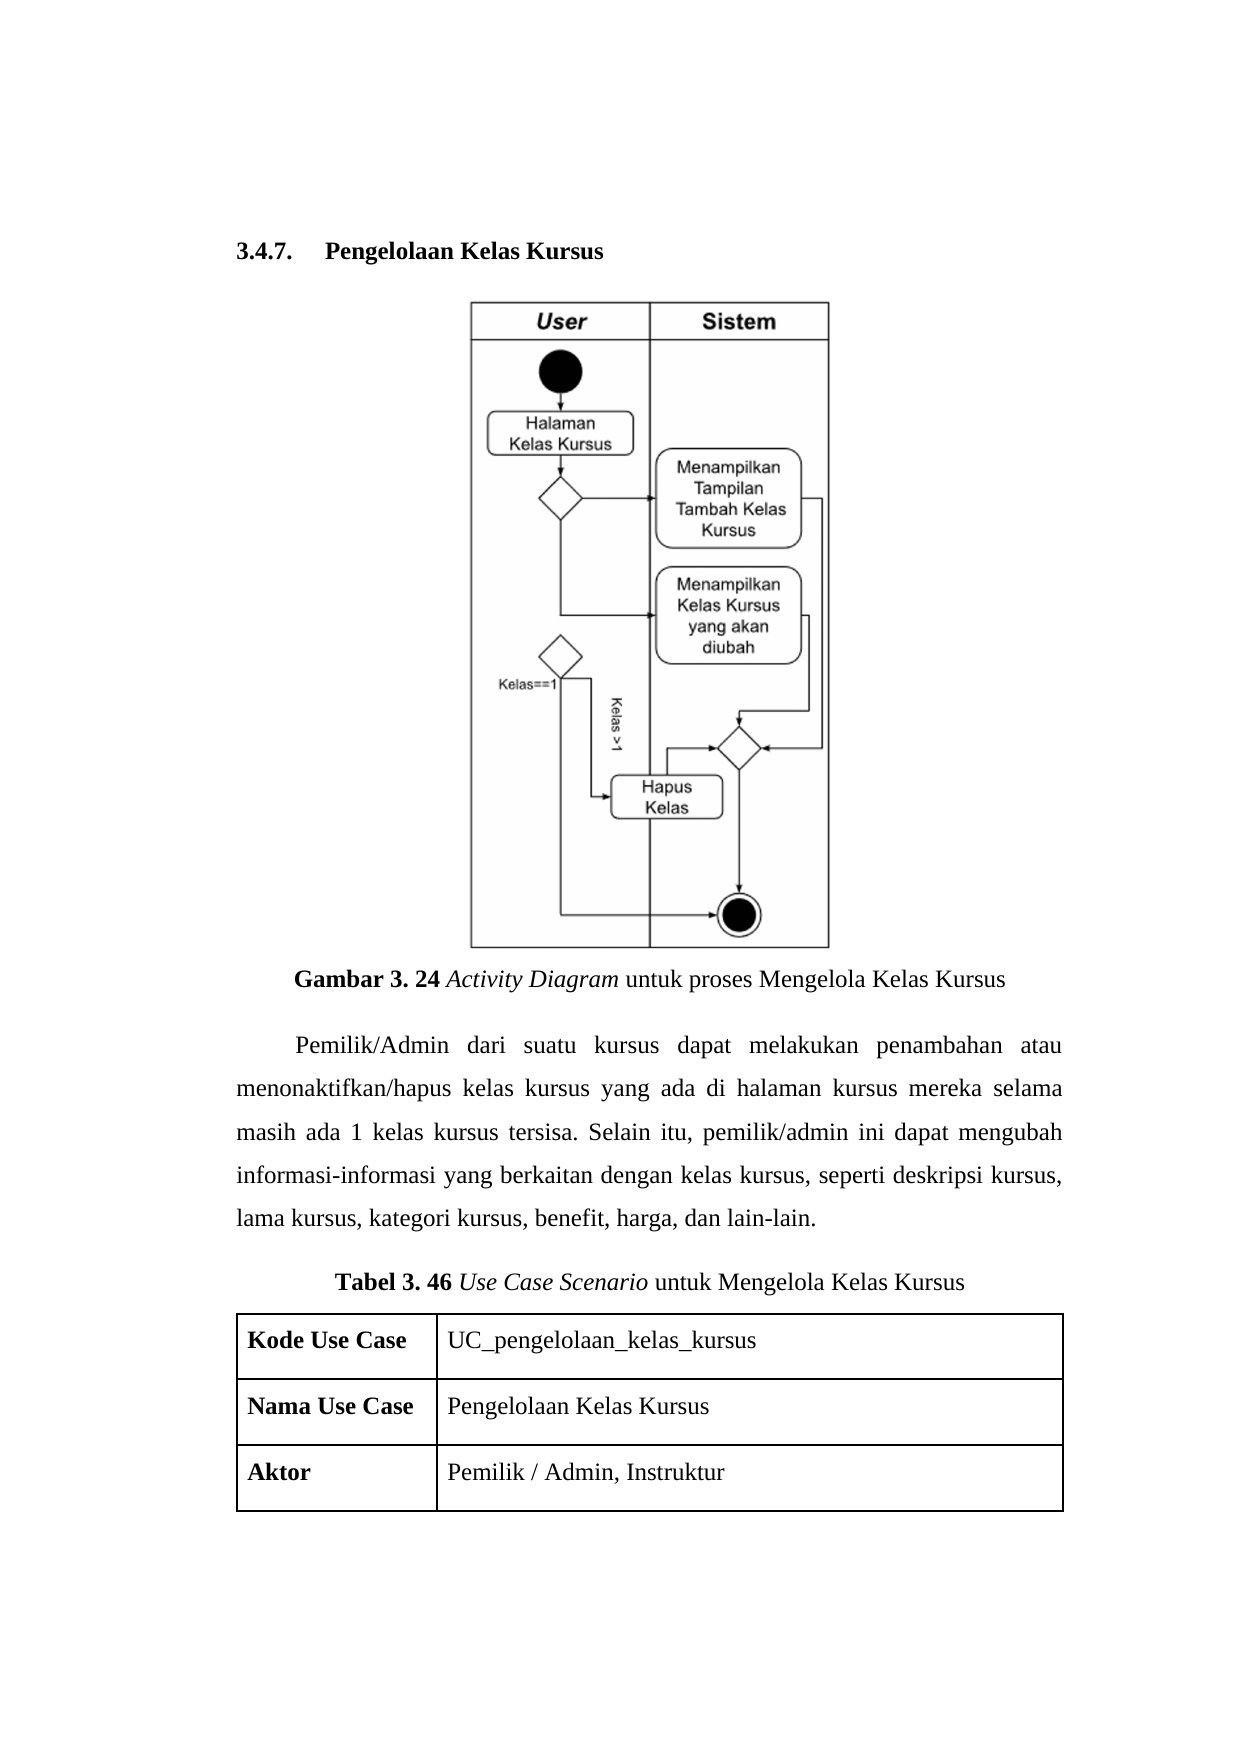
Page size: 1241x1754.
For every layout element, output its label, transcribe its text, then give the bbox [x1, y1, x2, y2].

table_cell Aktor [238, 1446, 436, 1510]
subtitle Pengelolaan Kelas Kursus [236, 236, 1063, 265]
text Pemilik/Admin dari suatu kursus dapat melakukan penambahan atau menonaktifkan/hapus kelas kursus yang ada di halaman kursus mereka selama masih ada 1 kelas kursus tersisa. Selain itu, pemilik/admin ini dapat mengubah informasi-informasi yang berkaitan dengan kelas kursus, seperti deskripsi kursus, lama kursus, kategori kursus, benefit, harga, dan lain-lain. [236, 1030, 1063, 1232]
table_cell Pengelolaan Kelas Kursus [438, 1380, 1062, 1444]
picture [468, 300, 831, 950]
table_header Kode Use Case [238, 1315, 436, 1378]
table_cell Pemilik / Admin, Instruktur [438, 1446, 1062, 1510]
table_header UC_pengelolaan_kelas_kursus [438, 1315, 1062, 1378]
text Tabel 3. Use Case Scenario untuk Mengelola Kelas Kursus [236, 1267, 1063, 1296]
table_cell Nama Use Case [238, 1380, 436, 1444]
text Gambar 3. Activity Diagram untuk proses Mengelola Kelas Kursus [236, 964, 1063, 993]
